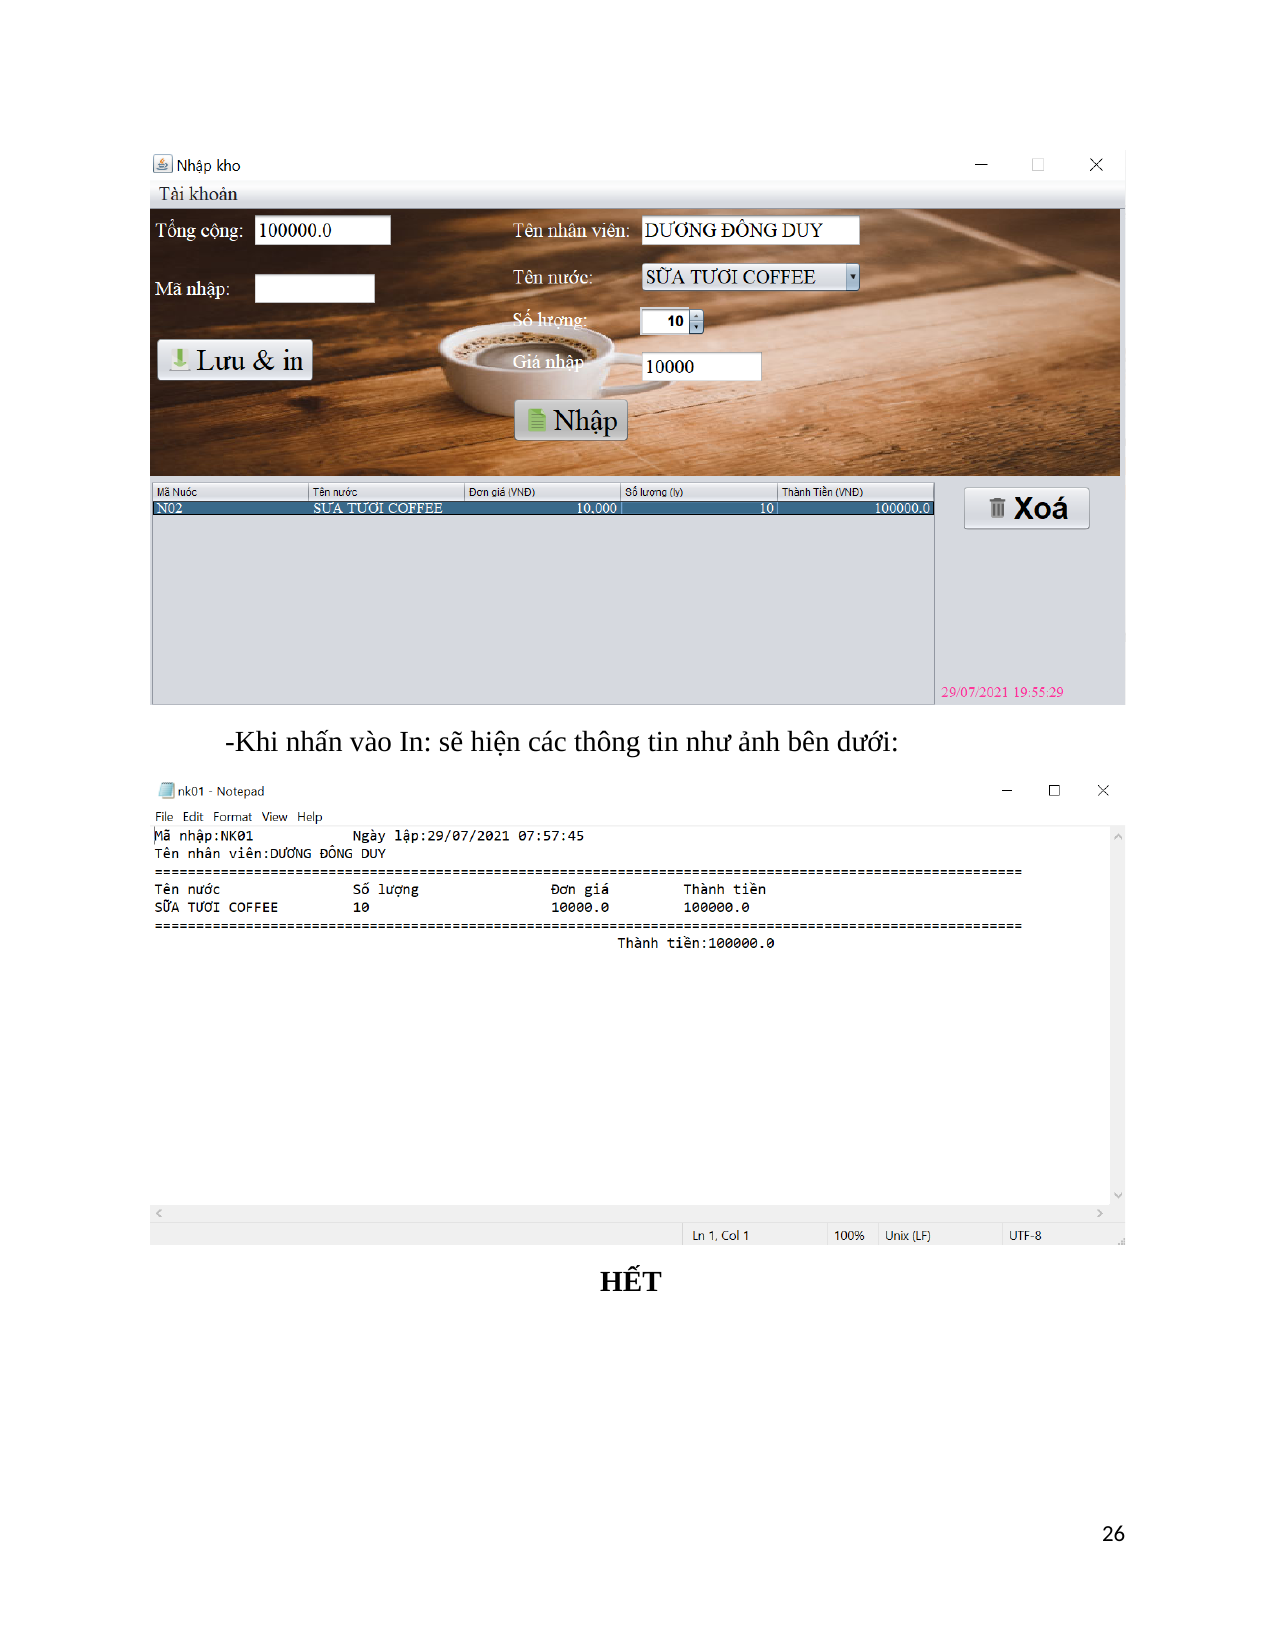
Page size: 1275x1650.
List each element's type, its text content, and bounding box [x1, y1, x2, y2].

picture [150, 776, 1125, 1245]
picture [150, 150, 1125, 705]
text -Khi nhấn vào In: sẽ hiện các thông tin như ảnh bên dưới: [150, 724, 1125, 757]
text HẾT [150, 1264, 1125, 1297]
